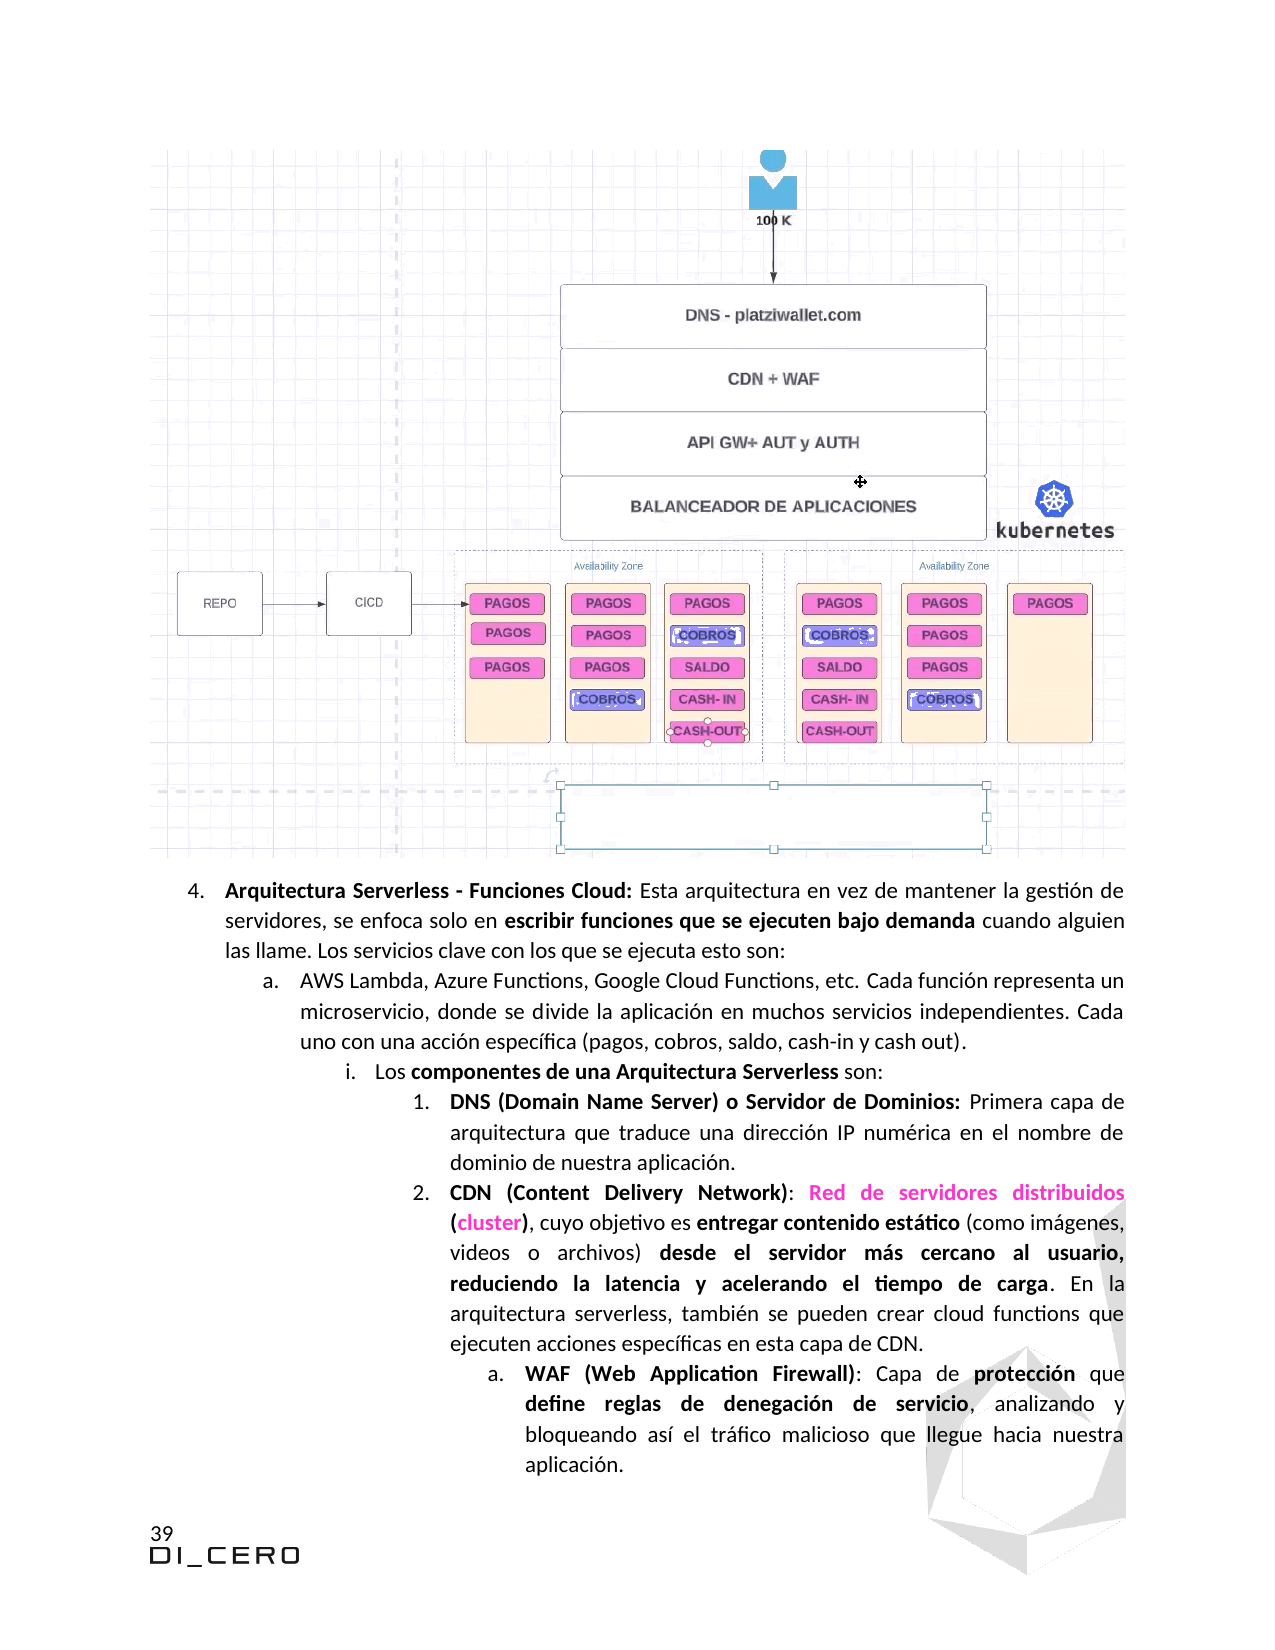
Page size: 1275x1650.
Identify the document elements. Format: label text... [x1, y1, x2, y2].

list AWS Lambda, Azure Functions, Google Cloud Functions, etc. Cada función representa un microservicio, donde se divide la aplicación en muchos servicios independientes. Cada uno con una acción específica (pagos, cobros, saldo, cash-in y cash out). [262, 967, 1125, 1055]
picture [150, 150, 1125, 858]
picture [925, 1198, 1126, 1575]
picture [150, 1547, 299, 1567]
list Arquitectura Serverless - Funciones Cloud: Esta arquitectura en vez de mantener la gestión de servidores, se enfoca solo en escribir funciones que se ejecuten bajo demanda cuando alguien las llame. Los servicios clave con los que se ejecuta esto son: [187, 876, 1125, 964]
list CDN (Content Delivery Network): Red de servidores distribuidos (cluster), cuyo objetivo es entregar contenido estático (como imágenes, videos o archivos) desde el servidor más cercano al usuario, reduciendo la latencia y acelerando el tiempo de carga. En la arquitectura serverless, también se pueden crear cloud functions que ejecuten acciones específicas en esta capa de CDN. [412, 1178, 1125, 1357]
list DNS (Domain Name Server) o Servidor de Dominios: Primera capa de arquitectura que traduce una dirección IP numérica en el nombre de dominio de nuestra aplicación. [412, 1087, 1125, 1176]
list Los componentes de una Arquitectura Serverless son: [356, 1057, 1125, 1085]
list WAF (Web Application Firewall): Capa de protección que define reglas de denegación de servicio, analizando y bloqueando así el tráfico malicioso que llegue hacia nuestra aplicación. [487, 1359, 1125, 1478]
